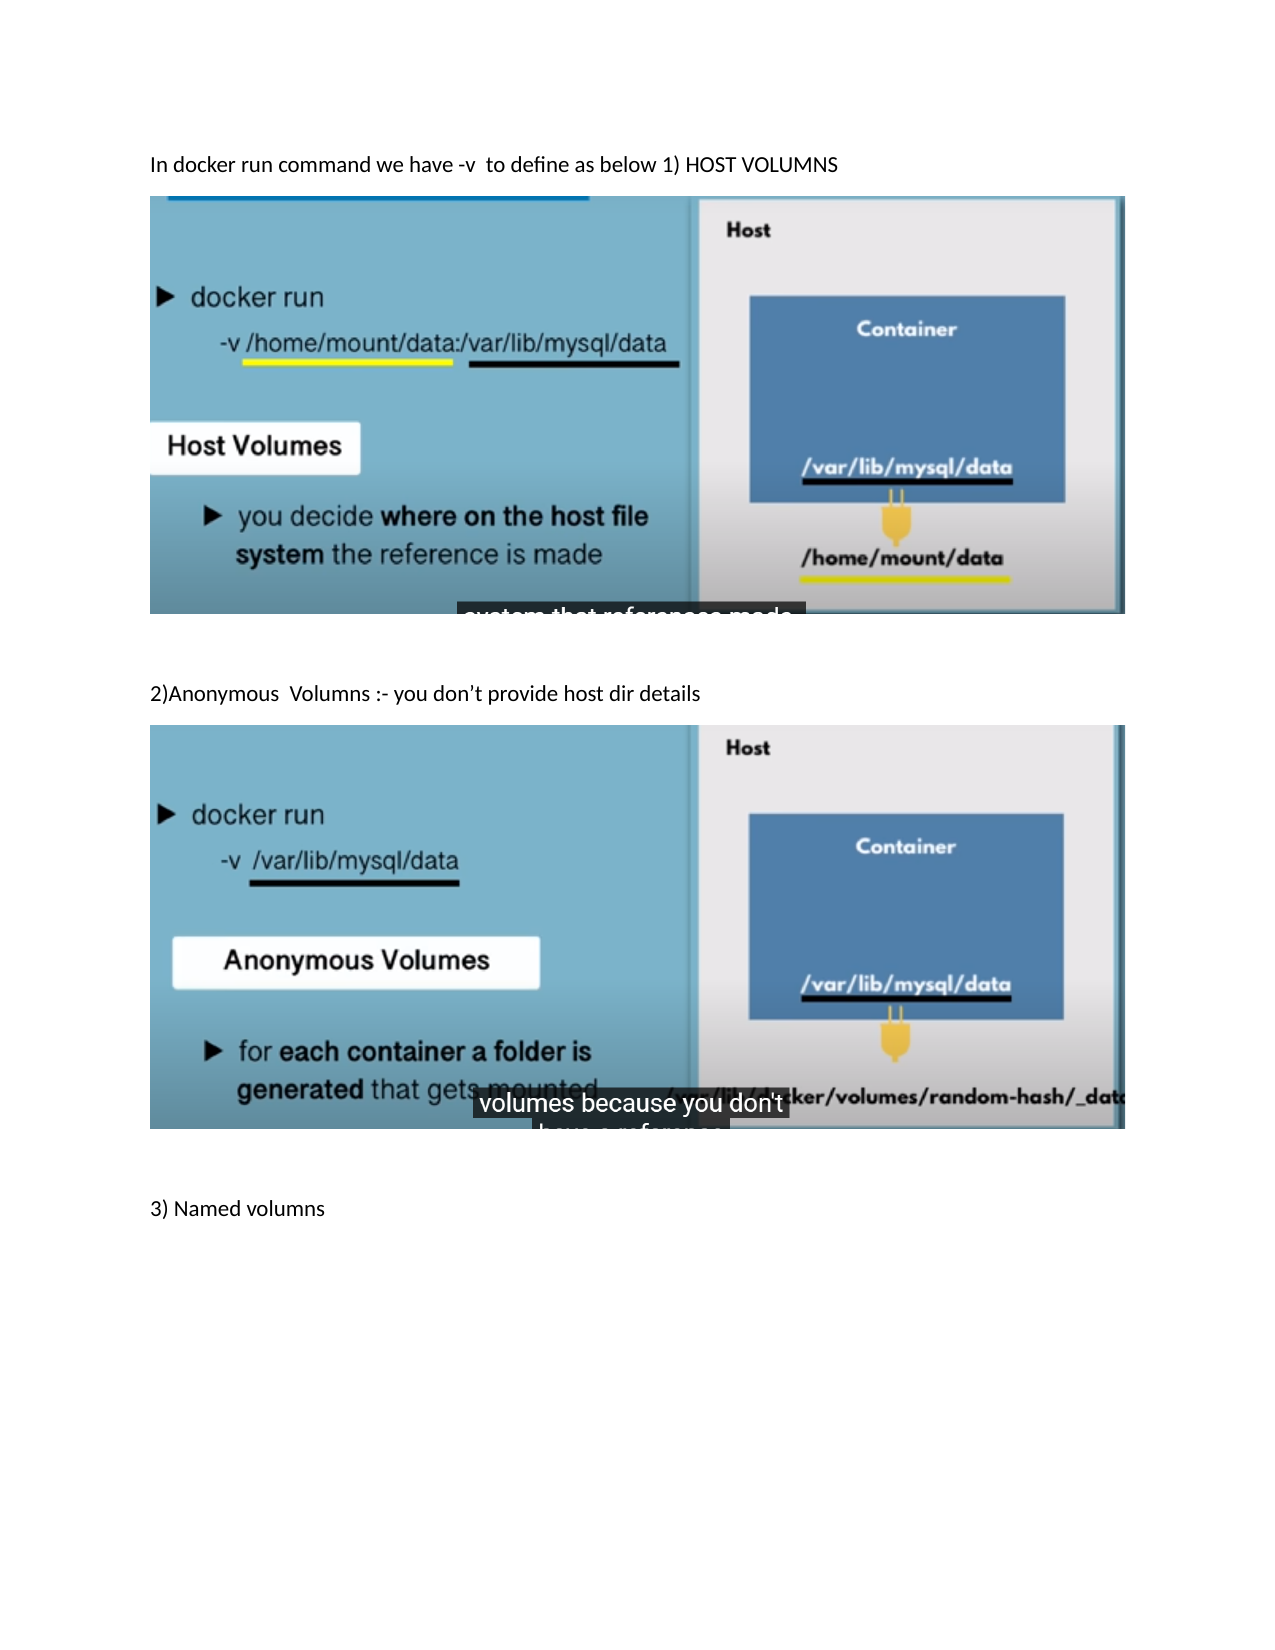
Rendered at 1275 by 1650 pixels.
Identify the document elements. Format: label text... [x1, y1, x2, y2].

text In docker run command we have -v to define as below 1) HOST VOLUMNS [150, 150, 1125, 178]
picture [150, 196, 1125, 614]
text 3) Named volumns [150, 1194, 1125, 1222]
text 2)Anonymous Volumns :- you don’t provide host dir details [150, 679, 1125, 707]
picture [150, 725, 1125, 1129]
